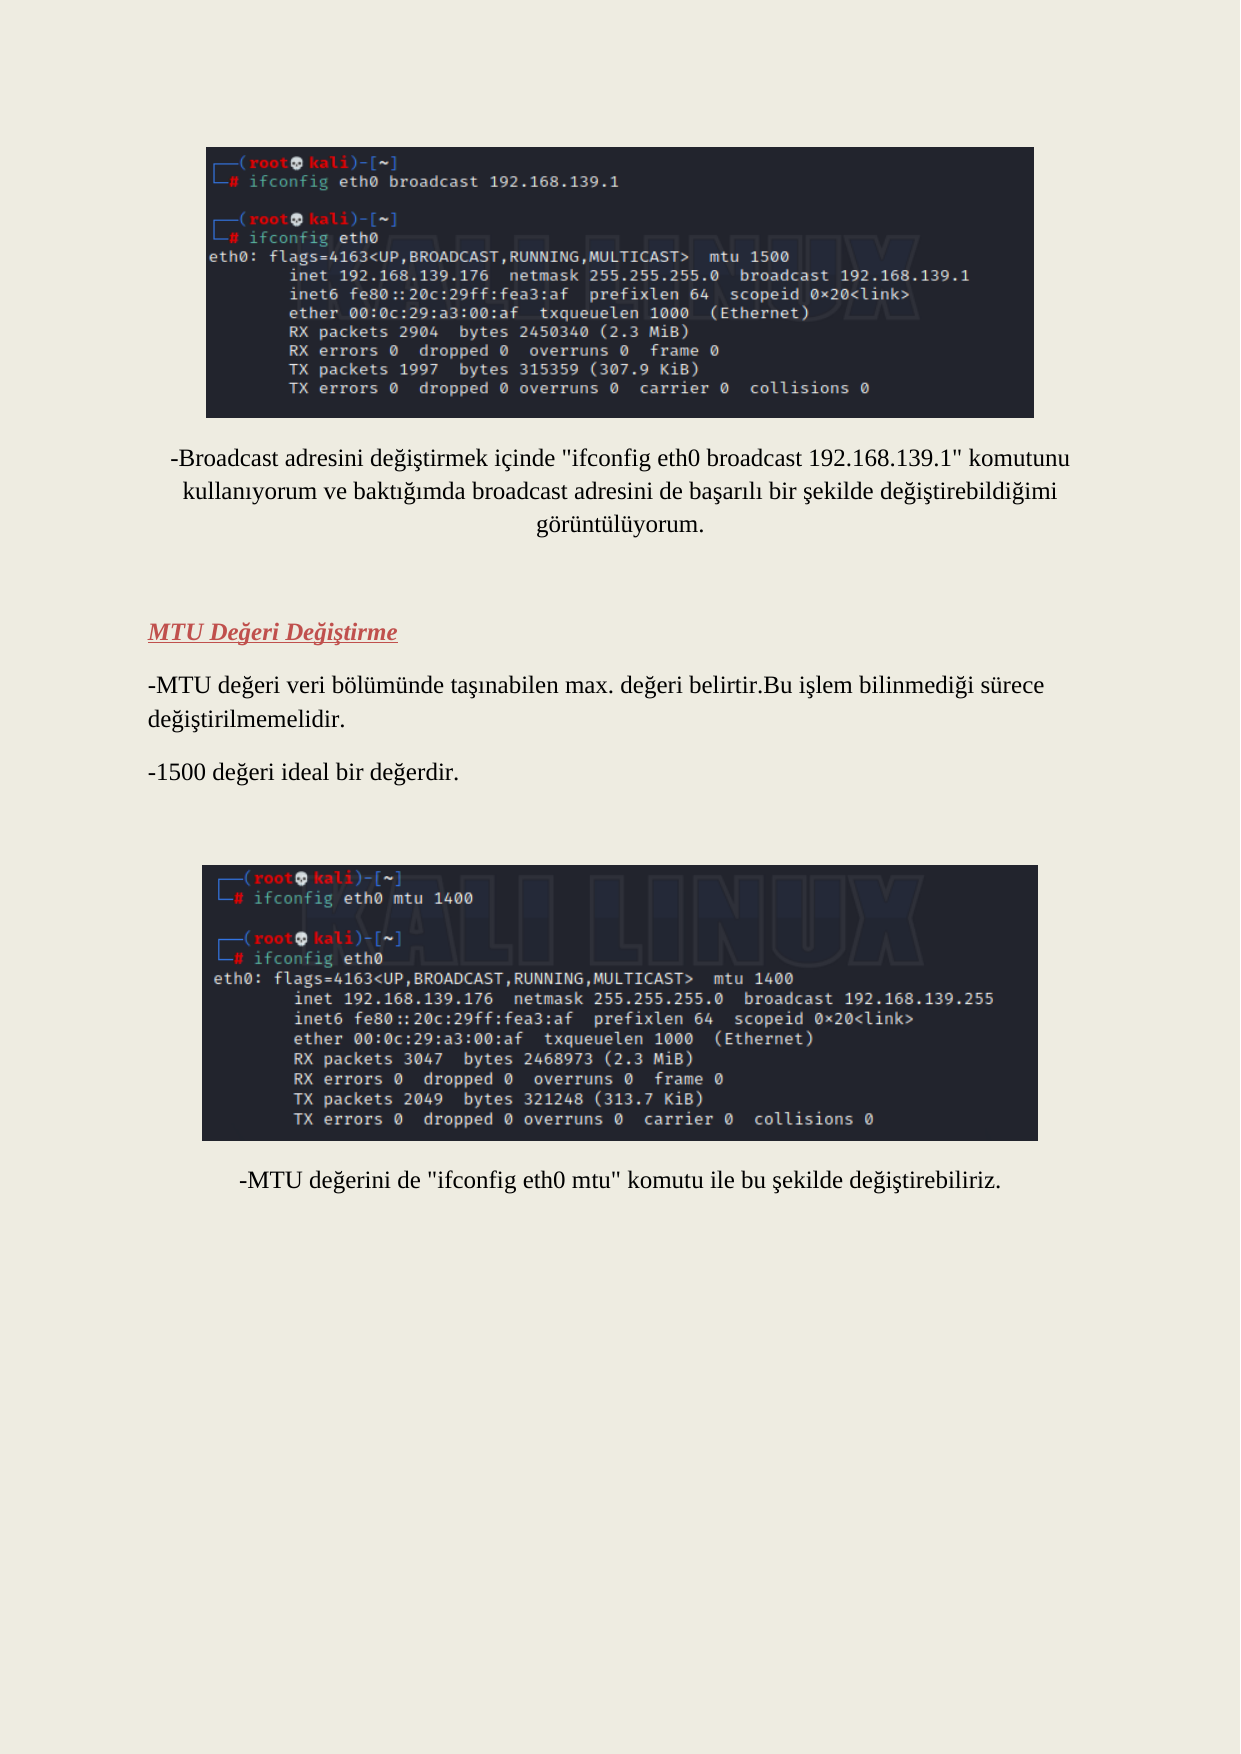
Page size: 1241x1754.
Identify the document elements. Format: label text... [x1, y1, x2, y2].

text -Broadcast adresini değiştirmek içinde "ifconfig eth0 broadcast 192.168.139.1" komutunu kullanıyorum ve baktığımda broadcast adresini de başarılı bir şekilde değiştirebildiğimi görüntülüyorum. [148, 443, 1093, 538]
picture [202, 865, 1038, 1141]
text -1500 değeri ideal bir değerdir. [148, 757, 1093, 786]
text MTU Değeri Değiştirme [148, 617, 1093, 646]
text -MTU değerini de "ifconfig eth0 mtu" komutu ile bu şekilde değiştirebiliriz. [148, 1165, 1093, 1194]
picture [206, 147, 1034, 418]
text -MTU değeri veri bölümünde taşınabilen max. değeri belirtir.Bu işlem bilinmediği sürece değiştirilmemelidir. [148, 671, 1093, 732]
